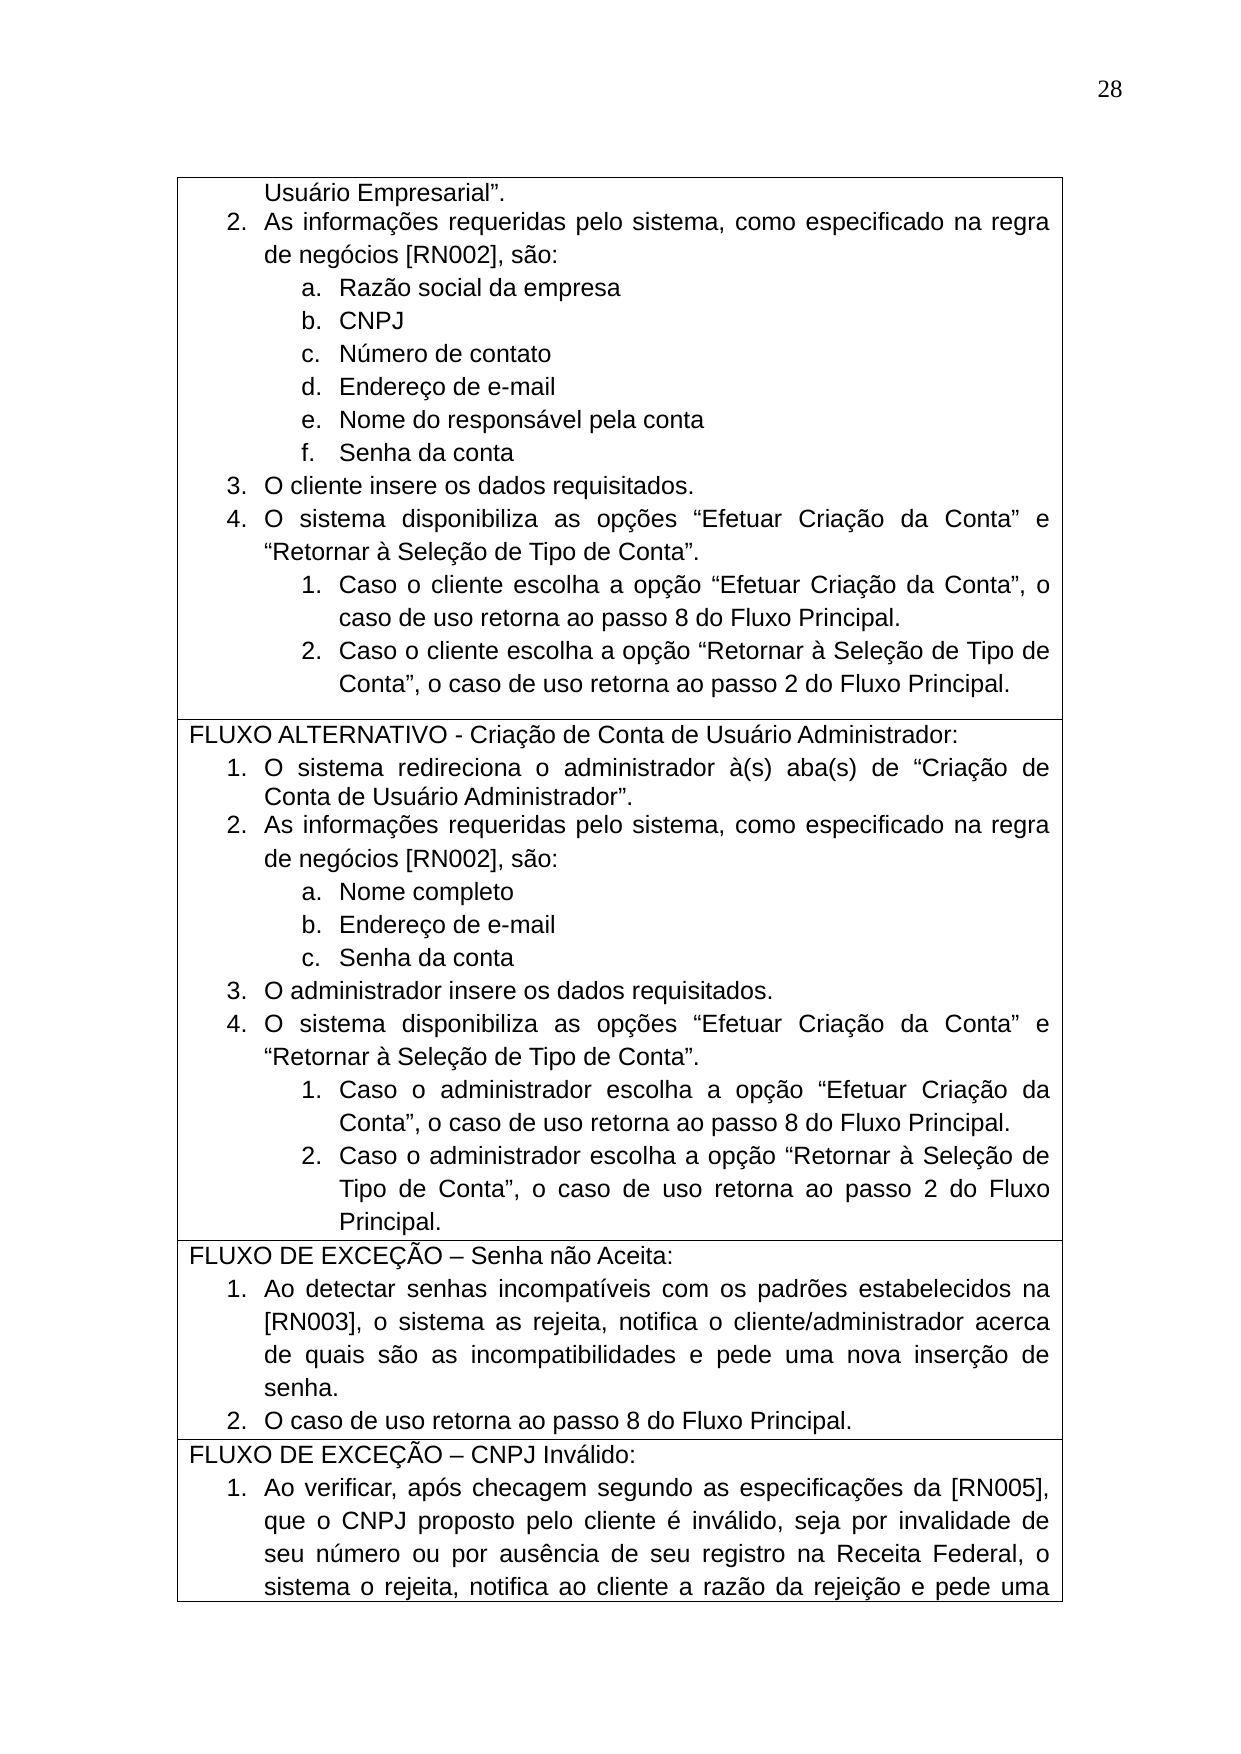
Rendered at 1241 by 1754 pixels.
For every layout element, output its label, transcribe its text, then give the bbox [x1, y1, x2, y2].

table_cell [178, 178, 1062, 719]
table_cell FLUXO DE EXCEÇÃO – Senha não Aceita: Ao detectar senhas incompatíveis com os padrões estabelecidos na [RN003], o sistema as rejeita, notifica o cliente/administrador acerca de quais são as incompatibilidades e pede uma nova inserção de senha. O caso de uso retorna ao passo 8 do Fluxo Principal. [178, 1241, 1062, 1439]
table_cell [178, 1440, 1062, 1601]
table_cell FLUXO ALTERNATIVO - Criação de Conta de Usuário Administrador: O sistema redireciona o administrador à(s) aba(s) de “Criação de Conta de Usuário Administrador”. As informações requeridas pelo sistema, como especificado na regra de negócios [RN002], são: Nome completo Endereço de e-mail Senha da conta O administrador insere os dados requisitados. O sistema disponibiliza as opções “Efetuar Criação da Conta” e “Retornar à Seleção de Tipo de Conta”. Caso o administrador escolha a opção “Efetuar Criação da Conta”, o caso de uso retorna ao passo 8 do Fluxo Principal. Caso o administrador escolha a opção “Retornar à Seleção de Tipo de Conta”, o caso de uso retorna ao passo 2 do Fluxo Principal. [178, 720, 1062, 1240]
